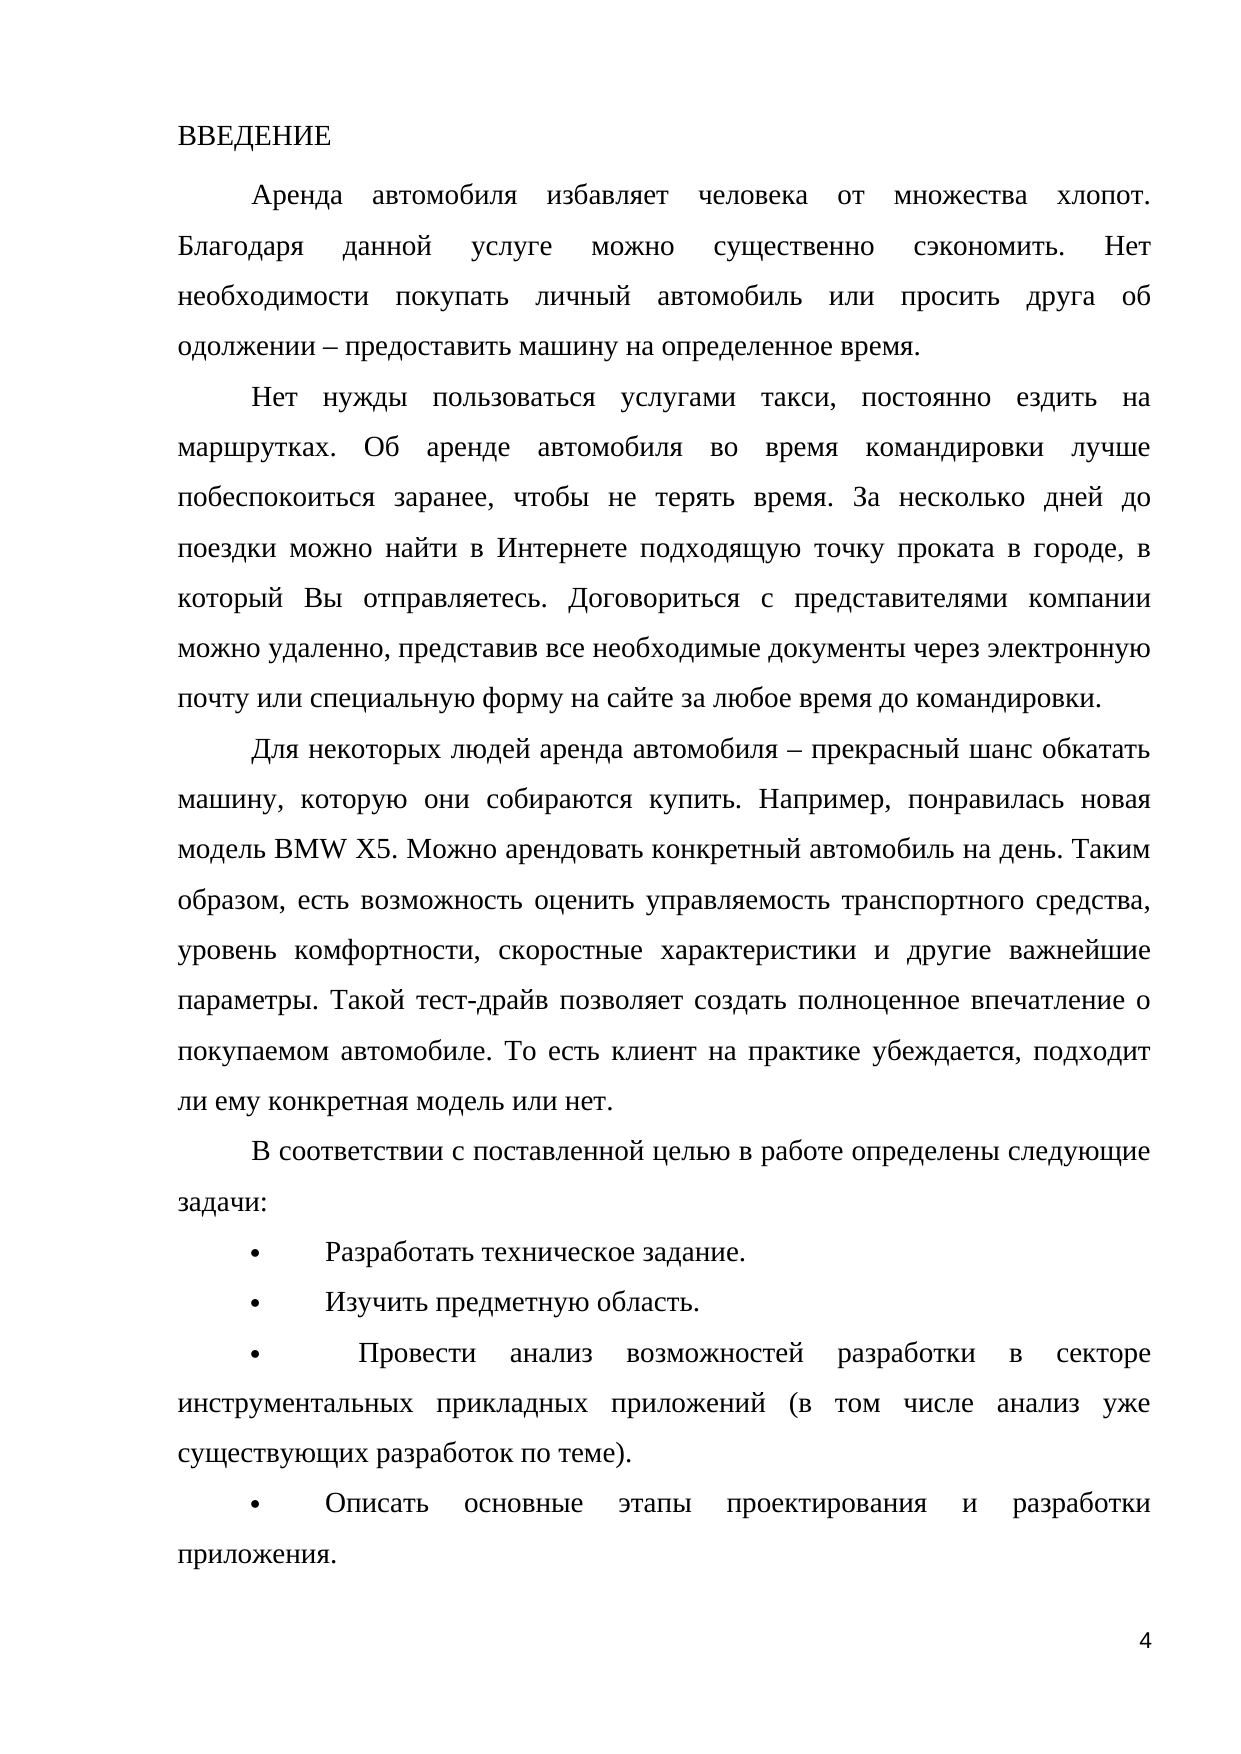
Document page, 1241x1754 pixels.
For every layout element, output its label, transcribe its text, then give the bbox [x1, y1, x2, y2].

list Разработать техническое задание. [177, 1234, 1152, 1268]
list Провести анализ возможностей разработки в секторе инструментальных прикладных приложений (в том числе анализ уже существующих разработок по теме). [177, 1335, 1152, 1469]
list Описать основные этапы проектирования и разработки приложения. [177, 1486, 1152, 1569]
list Изучить предметную область. [177, 1284, 1152, 1318]
text В соответствии с поставленной целью в работе определены следующие задачи: [177, 1133, 1152, 1217]
text Аренда автомобиля избавляет человека от множества хлопот. Благодаря данной услуге можно существенно сэкономить. Нет необходимости покупать личный автомобиль или просить друга об одолжении – предоставить машину на определенное время. [177, 177, 1152, 362]
text ВВЕДЕНИЕ [177, 118, 1152, 152]
text Нет нужды пользоваться услугами такси, постоянно ездить на маршрутках. Об аренде автомобиля во время командировки лучше побеспокоиться заранее, чтобы не терять время. За несколько дней до поездки можно найти в Интернете подходящую точку проката в городе, в который Вы отправляетесь. Договориться с представителями компании можно удаленно, представив все необходимые документы через электронную почту или специальную форму на сайте за любое время до командировки. [177, 379, 1152, 714]
text Для некоторых людей аренда автомобиля – прекрасный шанс обкатать машину, которую они собираются купить. Например, понравилась новая модель BMW X5. Можно арендовать конкретный автомобиль на день. Таким образом, есть возможность оценить управляемость транспортного средства, уровень комфортности, скоростные характеристики и другие важнейшие параметры. Такой тест-драйв позволяет создать полноценное впечатление о покупаемом автомобиле. То есть клиент на практике убеждается, подходит ли ему конкретная модель или нет. [177, 731, 1152, 1117]
